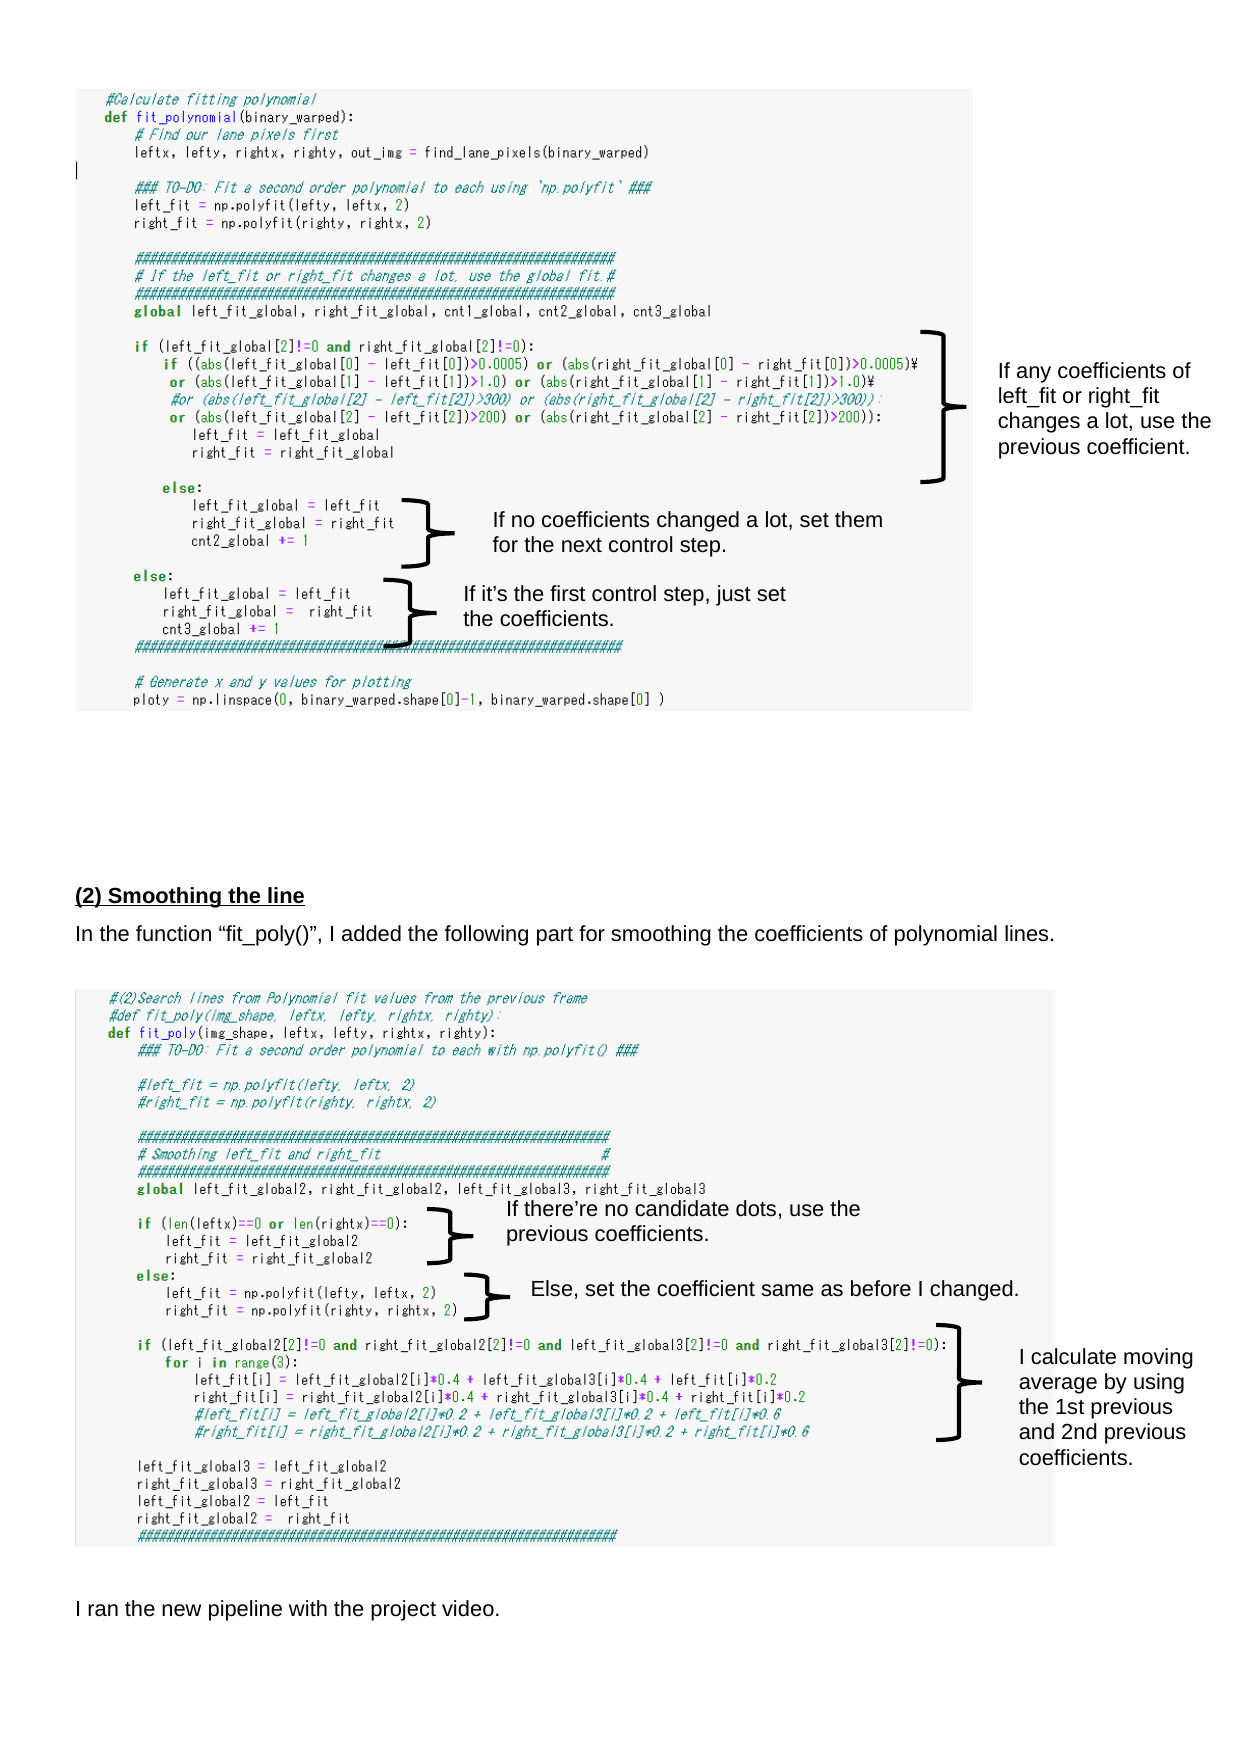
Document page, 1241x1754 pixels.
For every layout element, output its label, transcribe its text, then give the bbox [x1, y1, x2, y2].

text In the function “fit_poly()”, I added the following part for smoothing the coefficients of polynomial lines. [75, 914, 1165, 952]
picture [75, 89, 973, 711]
text (2) Smoothing the line [75, 877, 1165, 914]
text I ran the new pipeline with the project video. [75, 1589, 1165, 1627]
picture [75, 989, 1055, 1547]
